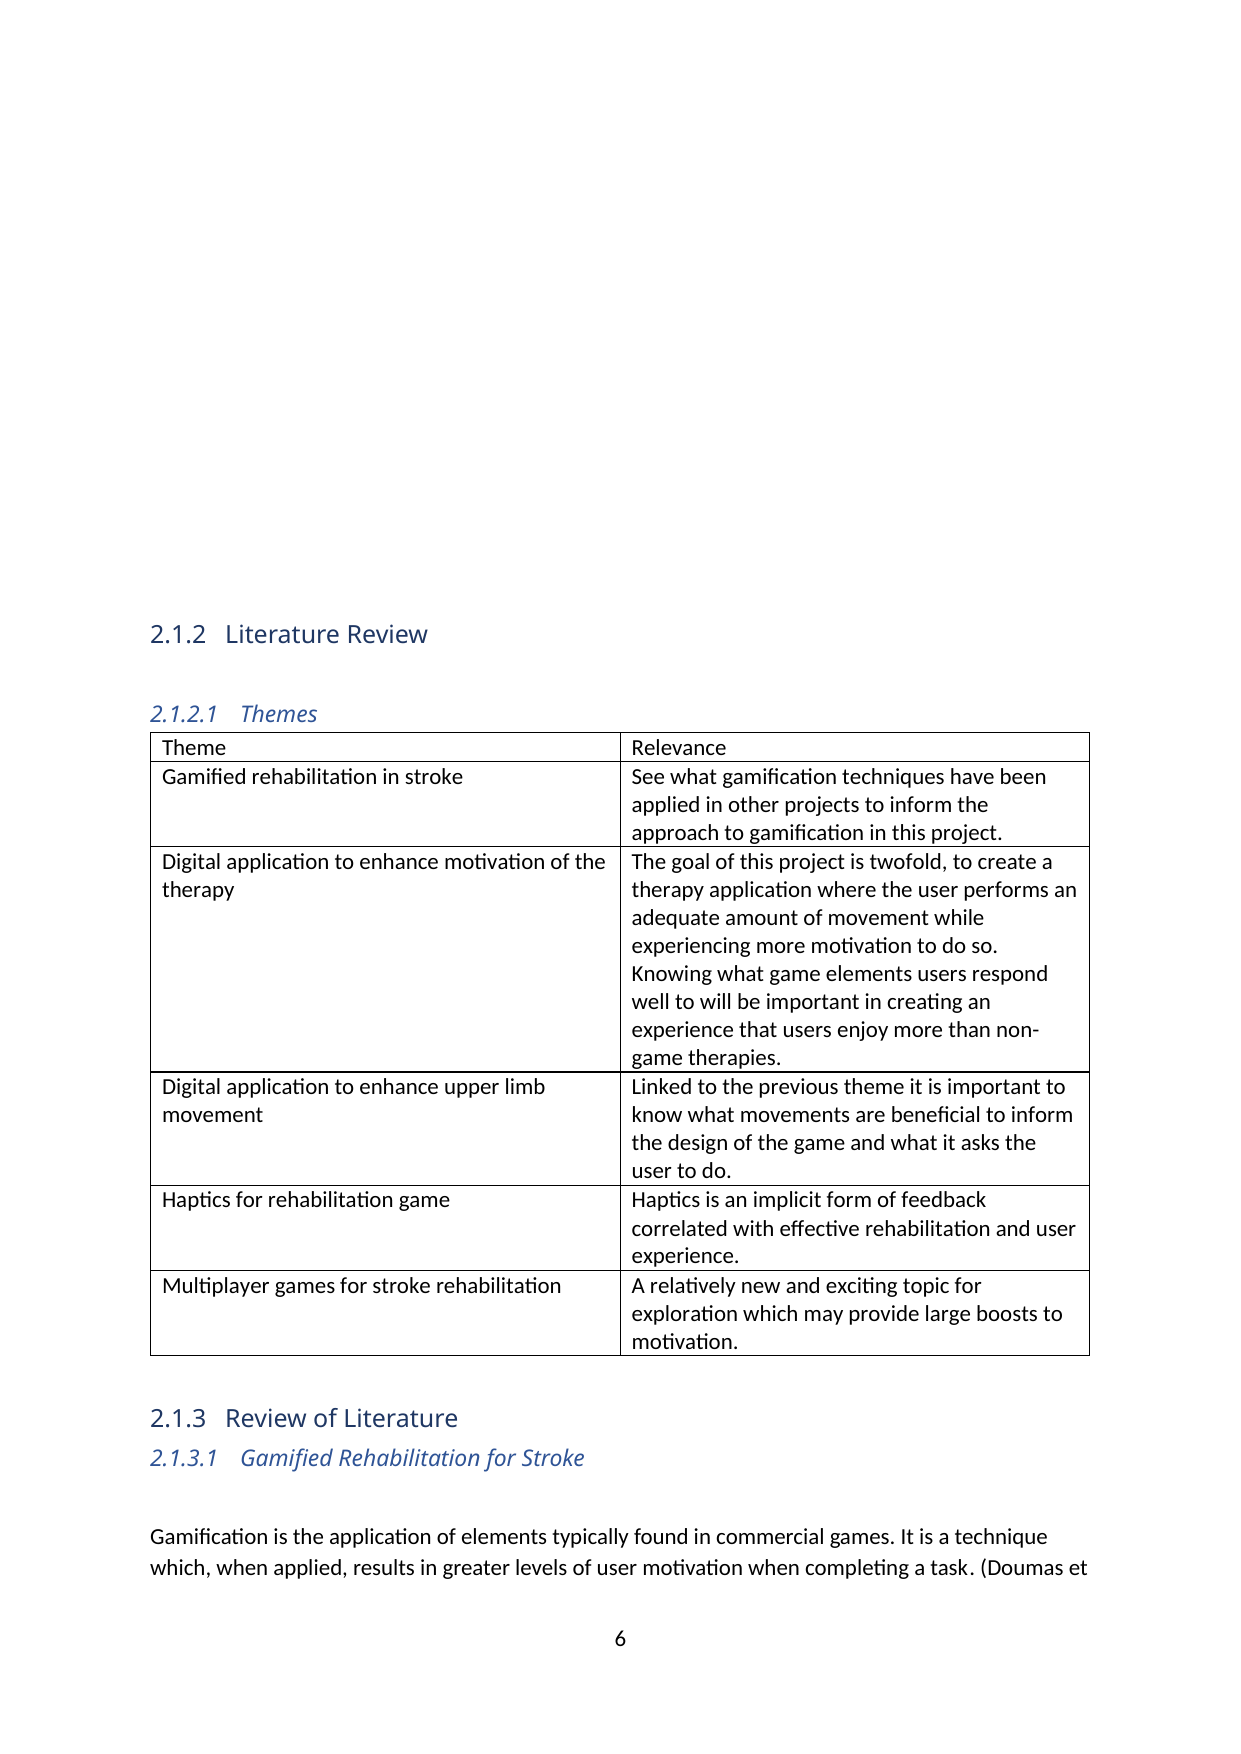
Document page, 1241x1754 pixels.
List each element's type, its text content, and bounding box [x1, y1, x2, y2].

table_cell See what gamification techniques have been applied in other projects to inform the approach to gamification in this project. [621, 762, 1089, 846]
subtitle Themes [150, 698, 1090, 729]
subtitle Gamified Rehabilitation for Stroke [150, 1442, 1090, 1473]
table_cell Haptics is an implicit form of feedback correlated with effective rehabilitation and user experience. [621, 1186, 1089, 1270]
table_cell The goal of this project is twofold, to create a therapy application where the user performs an adequate amount of movement while experiencing more motivation to do so. Knowing what game elements users respond well to will be important in creating an experience that users enjoy more than non-game therapies. [621, 847, 1089, 1071]
table_cell Linked to the previous theme it is important to know what movements are beneficial to inform the design of the game and what it asks the user to do. [621, 1073, 1089, 1184]
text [150, 1522, 1090, 1581]
table_cell Digital application to enhance motivation of the therapy [151, 847, 620, 1071]
table_header Theme [151, 733, 620, 761]
subtitle Review of Literature [150, 1401, 1090, 1435]
subtitle Literature Review [150, 616, 1090, 651]
table_cell Haptics for rehabilitation game [151, 1186, 620, 1270]
table_header Relevance [621, 733, 1089, 761]
table_cell Gamified rehabilitation in stroke [151, 762, 620, 846]
table_cell Digital application to enhance upper limb movement [151, 1073, 620, 1184]
table_cell A relatively new and exciting topic for exploration which may provide large boosts to motivation. [621, 1271, 1089, 1355]
table_cell Multiplayer games for stroke rehabilitation [151, 1271, 620, 1355]
